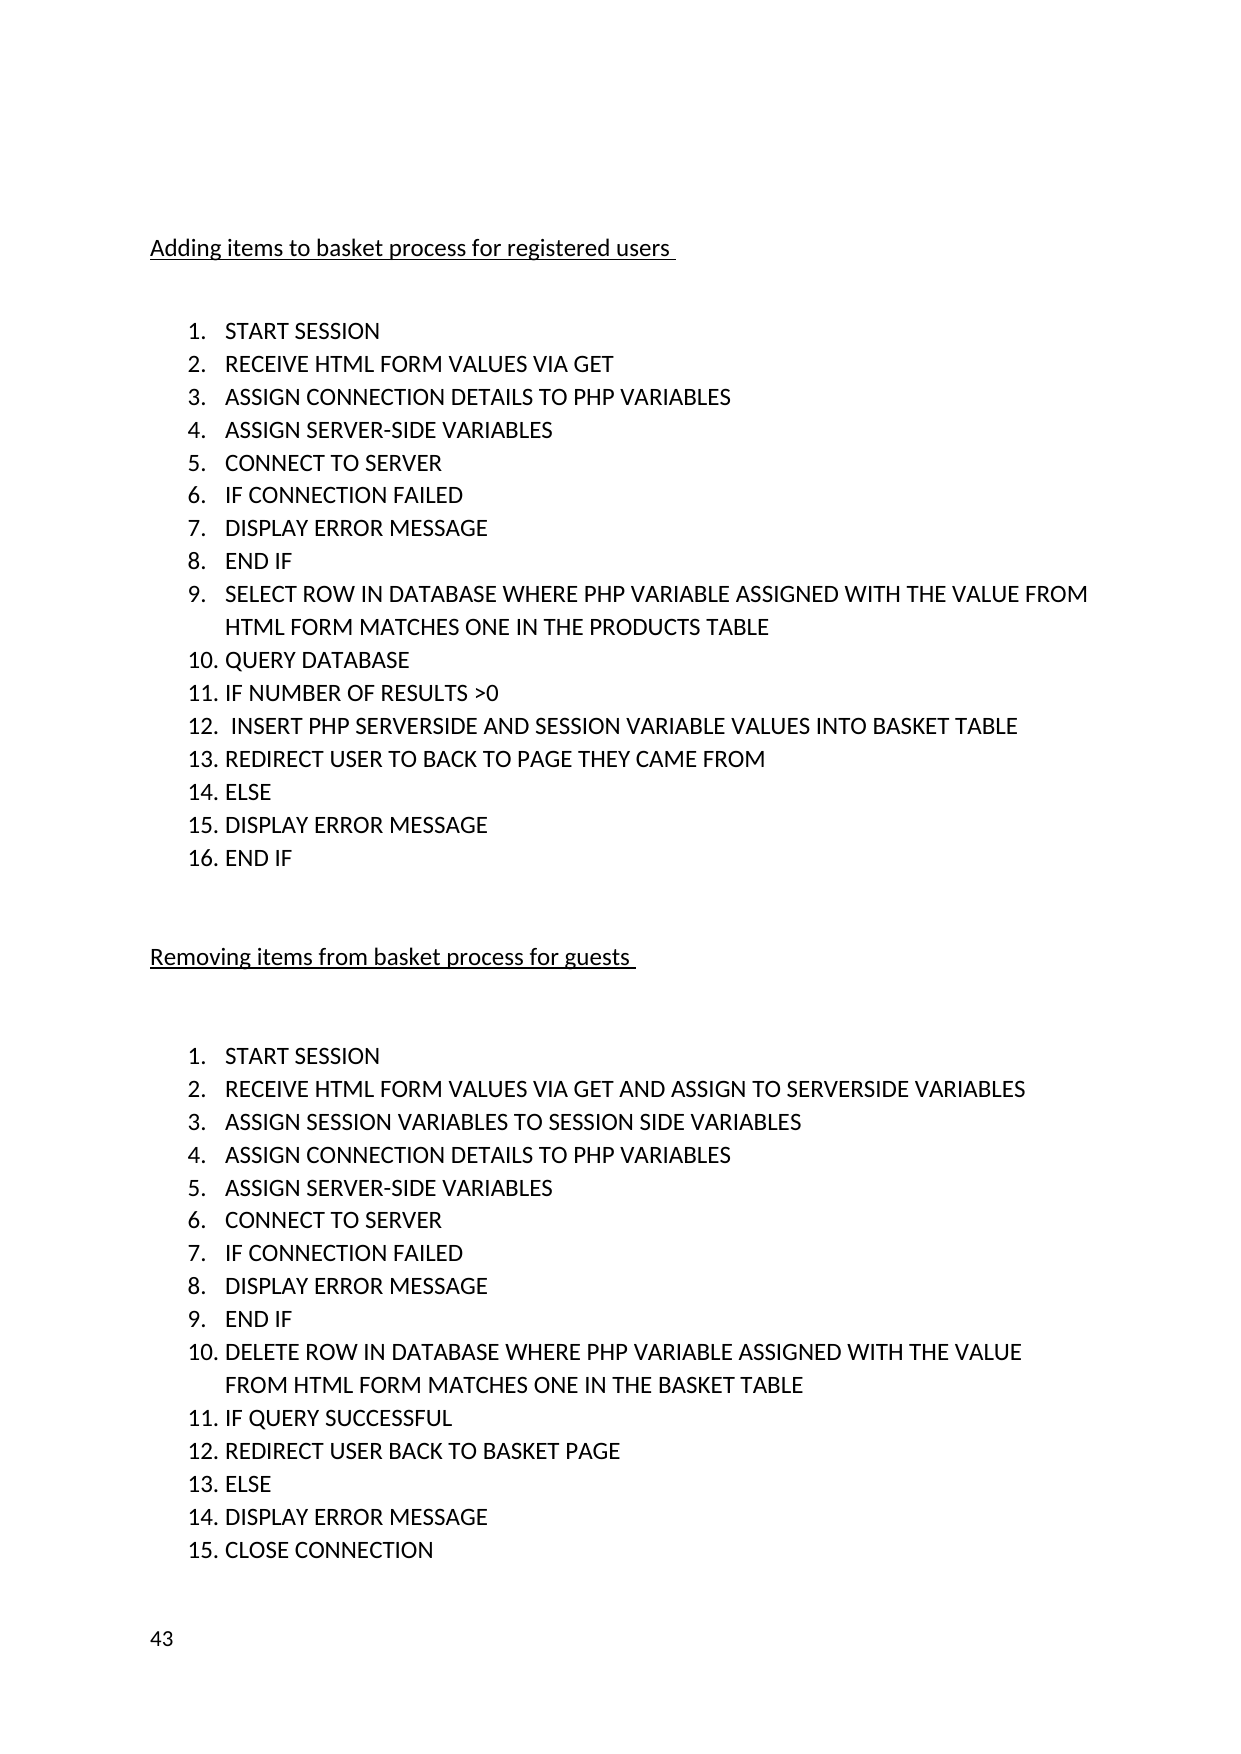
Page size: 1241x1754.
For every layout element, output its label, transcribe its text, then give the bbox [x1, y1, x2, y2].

list END IF [187, 842, 1090, 872]
list CONNECT TO SERVER [187, 447, 1090, 477]
list ASSIGN SERVER-SIDE VARIABLES [187, 414, 1090, 444]
list CONNECT TO SERVER [187, 1204, 1090, 1235]
list IF NUMBER OF RESULTS >0 [187, 677, 1090, 708]
list DISPLAY ERROR MESSAGE [187, 1270, 1090, 1301]
list RECEIVE HTML FORM VALUES VIA GET [187, 348, 1090, 378]
list RECEIVE HTML FORM VALUES VIA GET AND ASSIGN TO SERVERSIDE VARIABLES [187, 1073, 1090, 1103]
list ELSE [187, 776, 1090, 806]
list ASSIGN SERVER-SIDE VARIABLES [187, 1172, 1090, 1202]
list INSERT PHP SERVERSIDE AND SESSION VARIABLE VALUES INTO BASKET TABLE [187, 710, 1090, 741]
list ASSIGN CONNECTION DETAILS TO PHP VARIABLES [187, 1139, 1090, 1169]
list REDIRECT USER BACK TO BASKET PAGE [187, 1435, 1090, 1466]
list IF CONNECTION FAILED [187, 479, 1090, 510]
text Adding items to basket process for registered users [150, 232, 1090, 263]
list START SESSION [187, 315, 1090, 346]
list IF QUERY SUCCESSFUL [187, 1402, 1090, 1433]
list CLOSE CONNECTION [187, 1534, 1090, 1564]
list IF CONNECTION FAILED [187, 1237, 1090, 1268]
list DISPLAY ERROR MESSAGE [187, 1501, 1090, 1531]
list DISPLAY ERROR MESSAGE [187, 809, 1090, 839]
text Removing items from basket process for guests [150, 941, 1090, 971]
list ASSIGN SESSION VARIABLES TO SESSION SIDE VARIABLES [187, 1106, 1090, 1136]
list START SESSION [187, 1040, 1090, 1071]
list DISPLAY ERROR MESSAGE [187, 512, 1090, 543]
list SELECT ROW IN DATABASE WHERE PHP VARIABLE ASSIGNED WITH THE VALUE FROM HTML FORM MATCHES ONE IN THE PRODUCTS TABLE [187, 578, 1090, 642]
list END IF [187, 1303, 1090, 1334]
list ELSE [187, 1468, 1090, 1498]
list DELETE ROW IN DATABASE WHERE PHP VARIABLE ASSIGNED WITH THE VALUE FROM HTML FORM MATCHES ONE IN THE BASKET TABLE [187, 1336, 1090, 1400]
list REDIRECT USER TO BACK TO PAGE THEY CAME FROM [187, 743, 1090, 773]
list QUERY DATABASE [187, 644, 1090, 675]
list ASSIGN CONNECTION DETAILS TO PHP VARIABLES [187, 381, 1090, 411]
list END IF [187, 545, 1090, 576]
